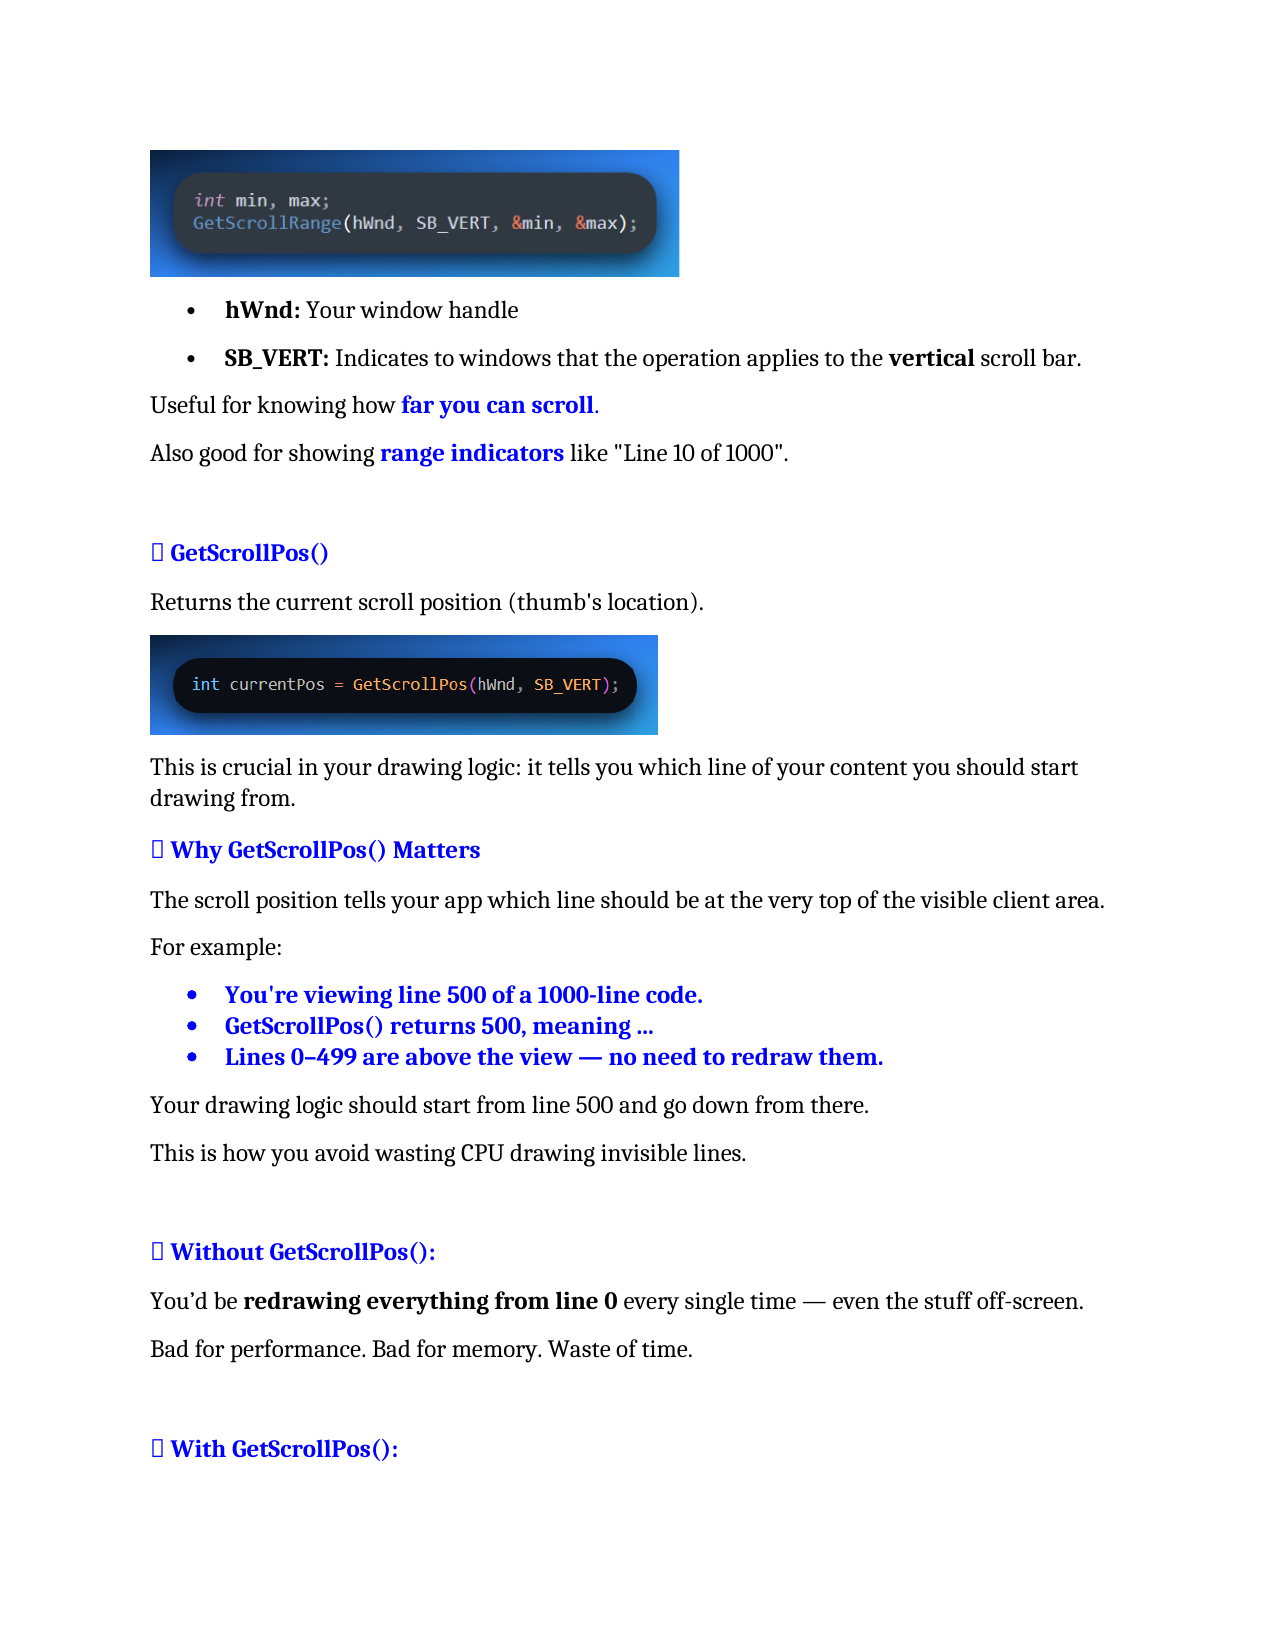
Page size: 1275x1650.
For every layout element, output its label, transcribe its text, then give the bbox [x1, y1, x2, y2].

text Useful for knowing how far you can scroll. [150, 391, 1125, 420]
text Also good for showing range indicators like "Line 10 of 1000". [150, 439, 1125, 468]
text Your drawing logic should start from line 500 and go down from there. [150, 1091, 1125, 1119]
text This is how you avoid wasting CPU drawing invisible lines. [150, 1138, 1125, 1167]
text 🎯 Why GetScrollPos() Matters [150, 832, 1125, 866]
text This is crucial in your drawing logic: it tells you which line of your content you should start drawing from. [150, 753, 1125, 813]
list You're viewing line 500 of a 1000-line code. [187, 981, 1125, 1010]
picture [150, 635, 658, 735]
list SB_VERT: Indicates to windows that the operation applies to the vertical scroll bar. [187, 343, 1125, 372]
text Bad for performance. Bad for memory. Waste of time. [150, 1335, 1125, 1364]
list hWnd: Your window handle [187, 296, 1125, 324]
text 🧠 Without GetScrollPos(): [150, 1234, 1125, 1268]
text ✅ With GetScrollPos(): [150, 1430, 1125, 1464]
list GetScrollPos() returns 500, meaning ... [187, 1012, 1125, 1041]
text The scroll position tells your app which line should be at the very top of the visible client area. [150, 886, 1125, 914]
text For example: [150, 933, 1125, 962]
list Lines 0–499 are above the view — no need to redraw them. [187, 1043, 1125, 1072]
picture [150, 150, 680, 277]
text Returns the current scroll position (thumb's location). [150, 588, 1125, 616]
text 🎯 GetScrollPos() [150, 534, 1125, 568]
text You’d be redrawing everything from line 0 every single time — even the stuff off-screen. [150, 1287, 1125, 1316]
